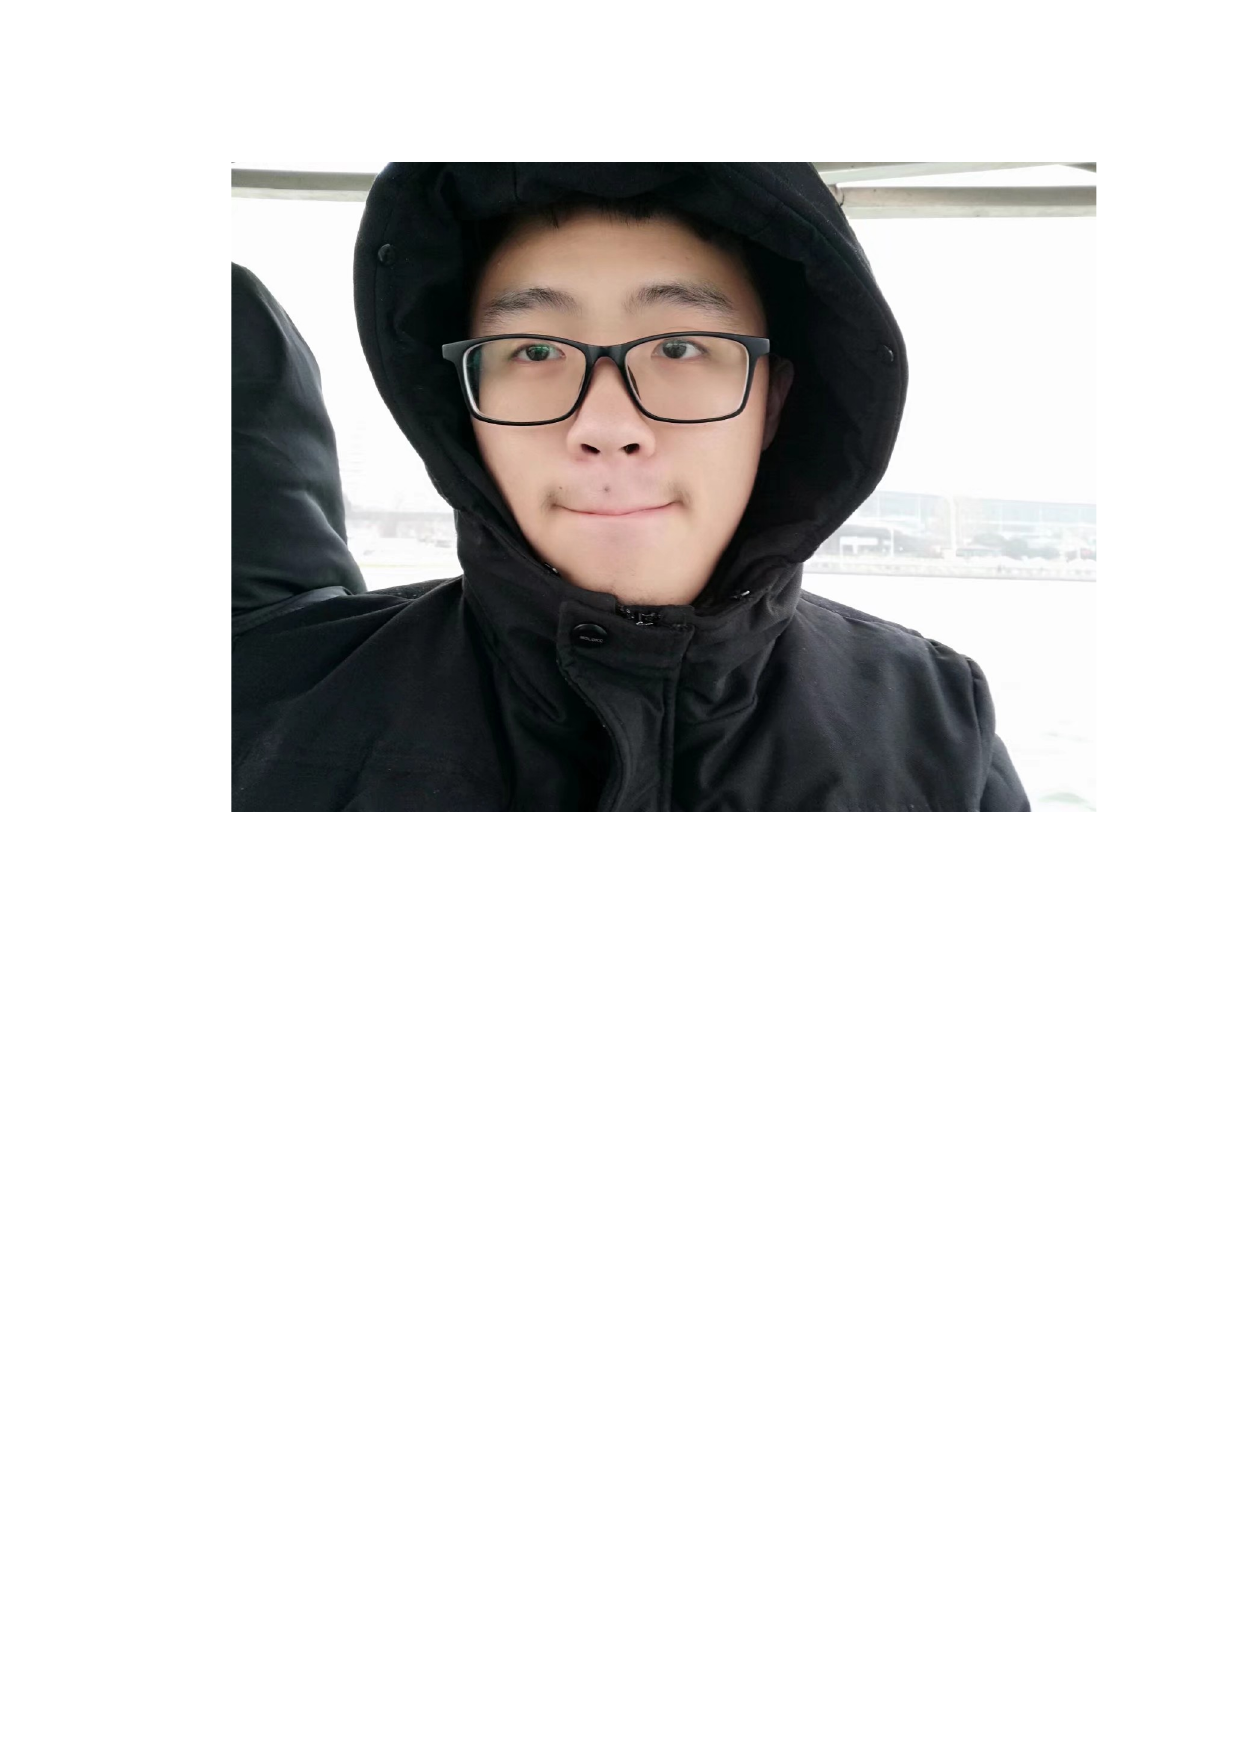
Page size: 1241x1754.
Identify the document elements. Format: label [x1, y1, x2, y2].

picture [231, 162, 1097, 812]
